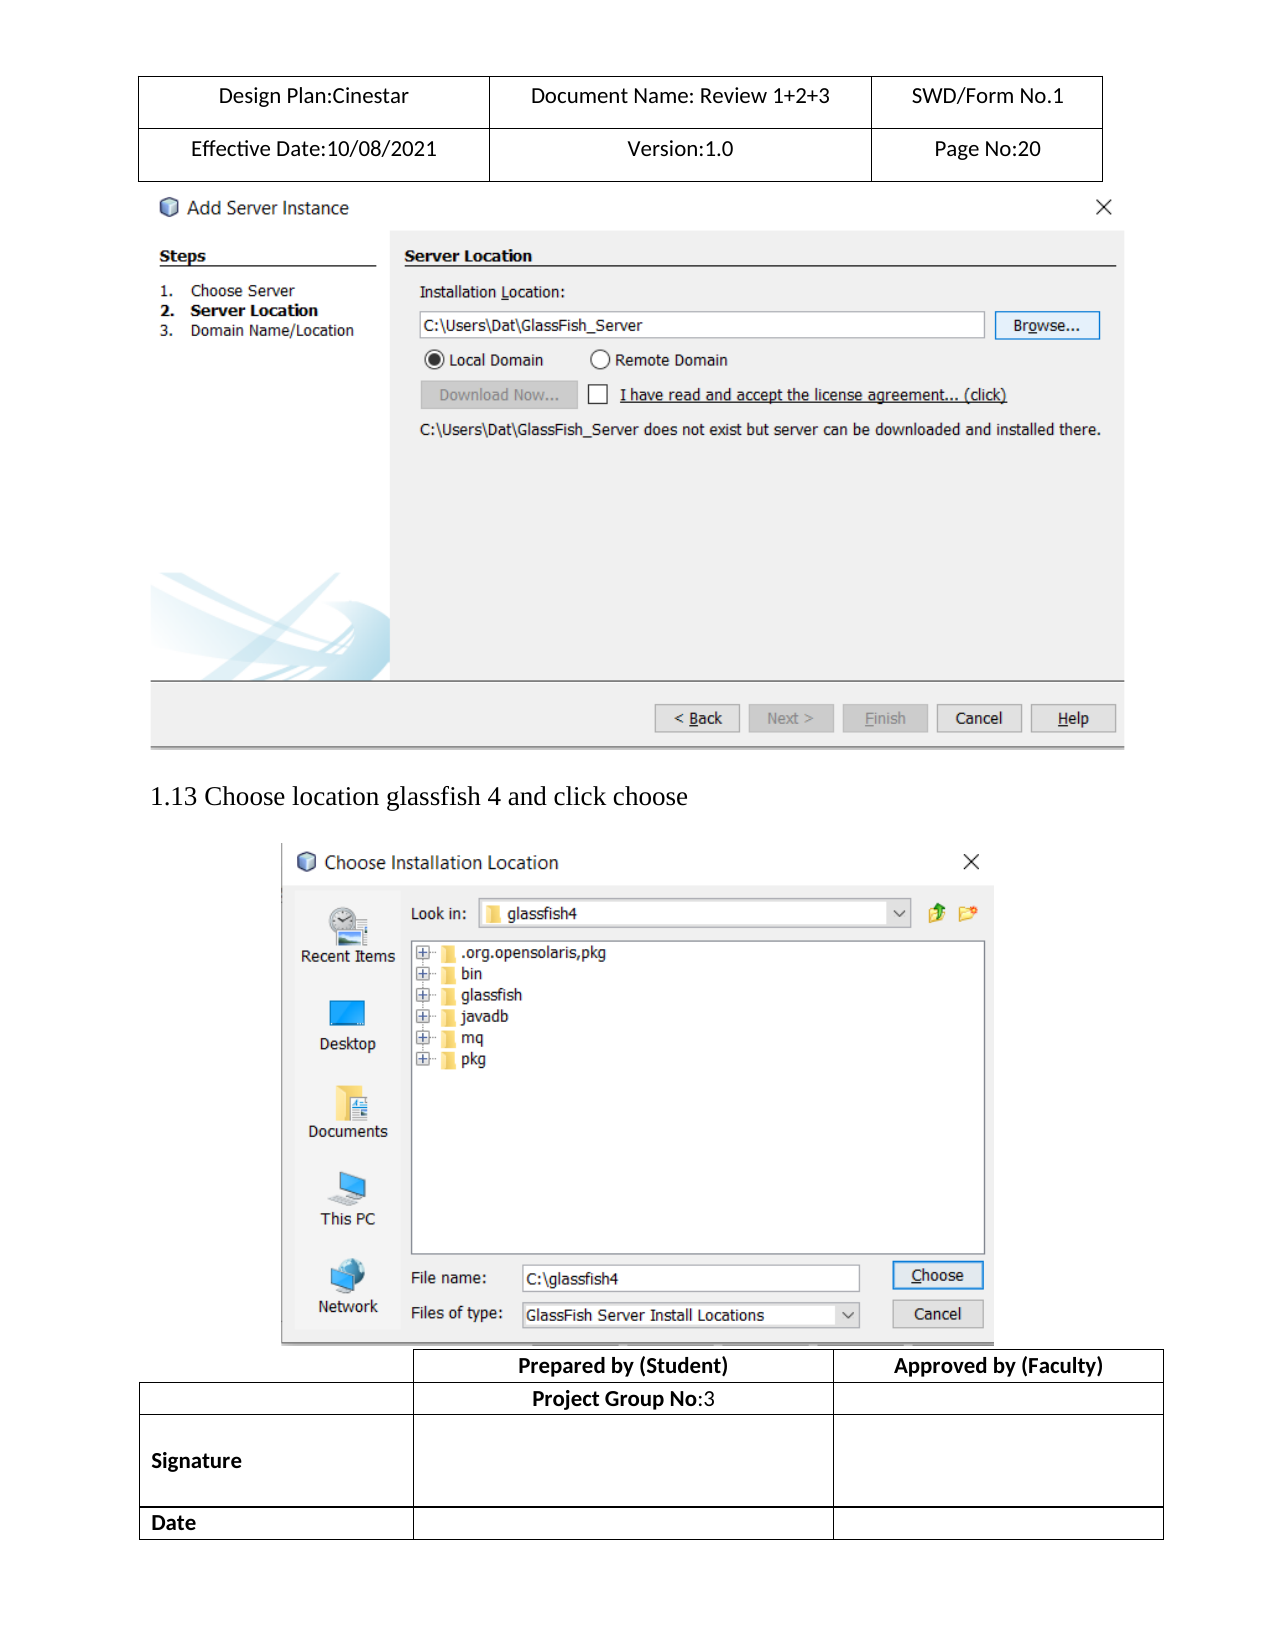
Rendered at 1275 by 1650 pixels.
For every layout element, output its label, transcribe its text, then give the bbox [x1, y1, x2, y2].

text 1.13 Choose location glassfish 4 and click choose [150, 780, 1125, 811]
picture [150, 192, 1125, 750]
picture [281, 843, 994, 1346]
